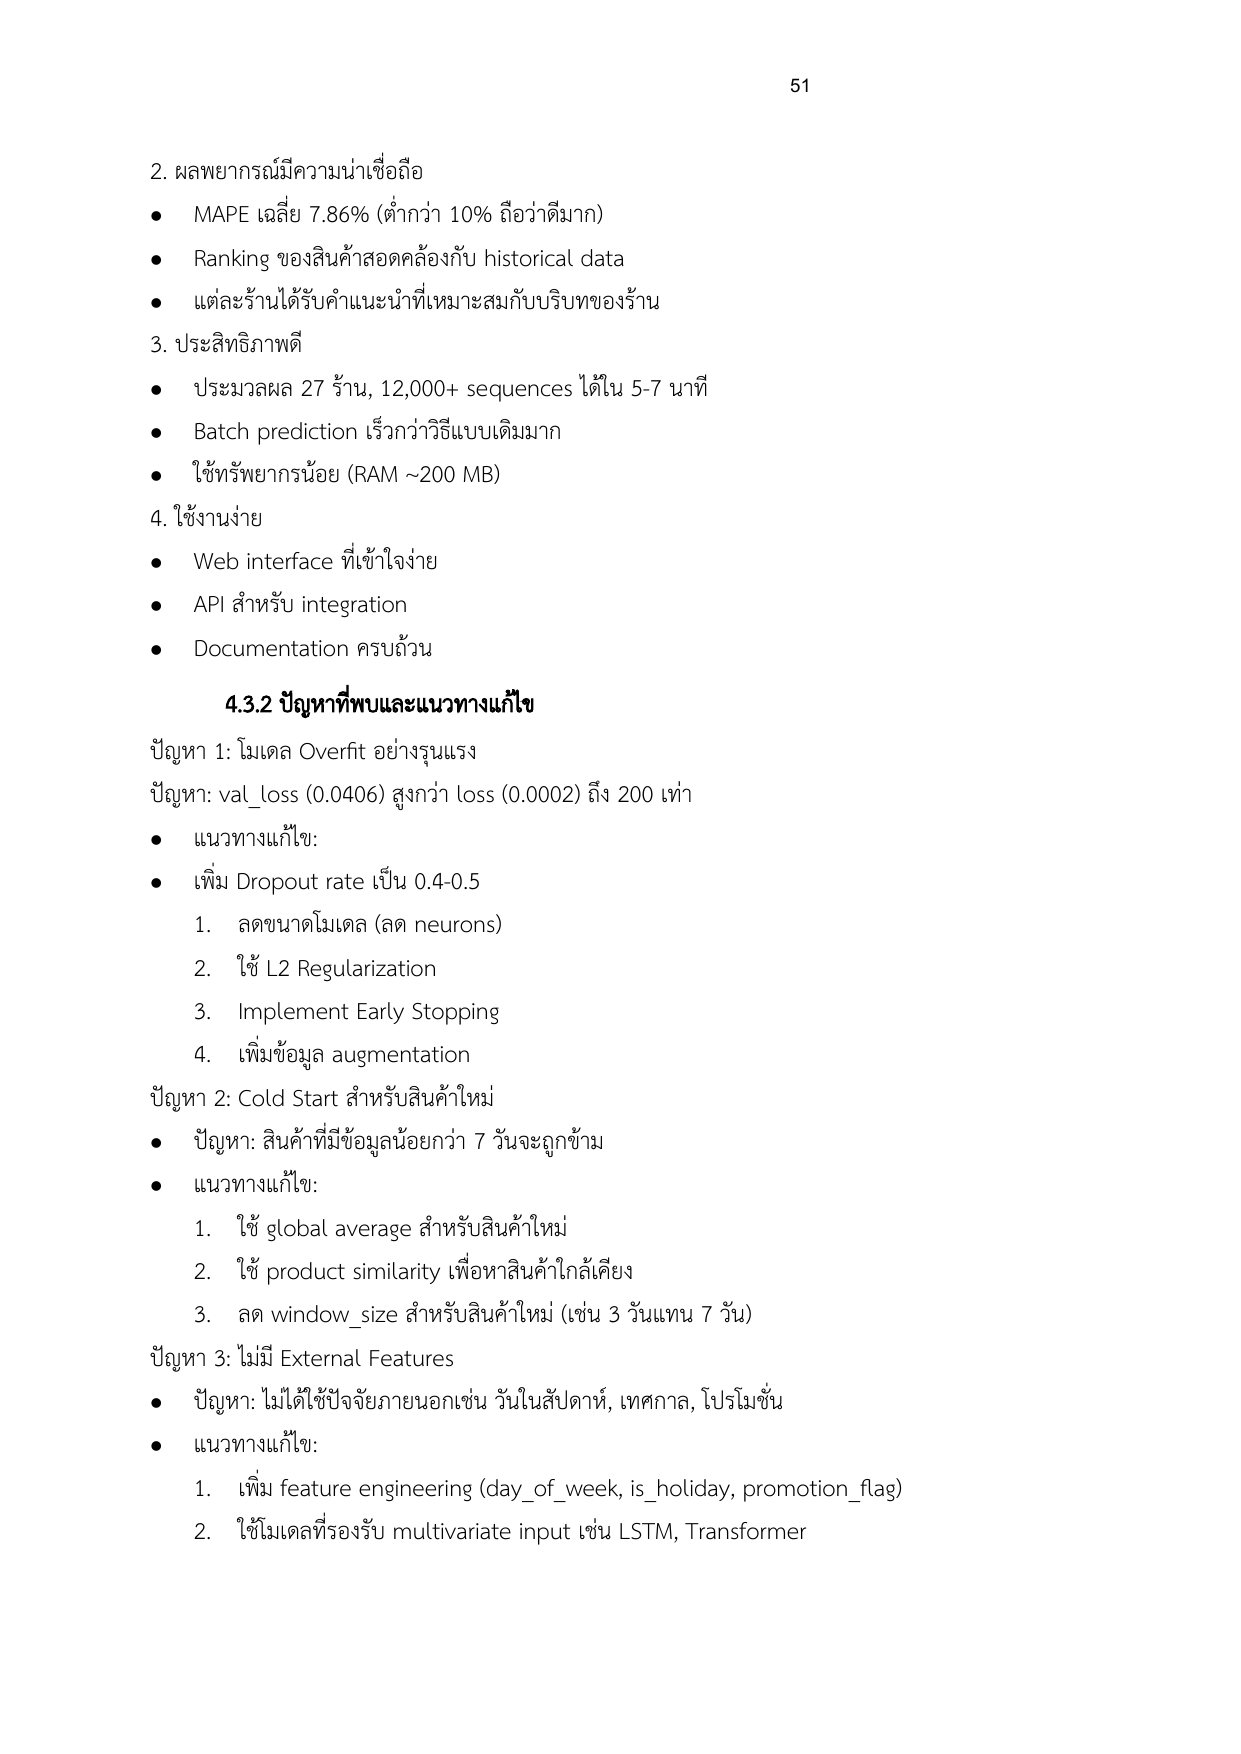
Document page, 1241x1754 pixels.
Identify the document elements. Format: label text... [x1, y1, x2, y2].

list ลดขนาดโมเดล (ลด neurons) [194, 903, 1090, 941]
list แต่ละร้านได้รับคำแนะนำที่เหมาะสมกับบริบทของร้าน [150, 280, 1090, 318]
list MAPE เฉลี่ย 7.86% (ต่ำกว่า 10% ถือว่าดีมาก) [150, 193, 1090, 231]
list ใช้ทรัพยากรน้อย (RAM ~200 MB) [150, 453, 1090, 491]
list Documentation ครบถ้วน [150, 627, 1090, 664]
list Ranking ของสินค้าสอดคล้องกับ historical data [150, 237, 1090, 274]
subtitle 4.3.2 ปัญหาที่พบและแนวทางแก้ไข [150, 682, 1090, 720]
list แนวทางแก้ไข: [150, 1423, 1090, 1461]
list ปัญหา 3: ไม่มี External Features [150, 1337, 1090, 1374]
list 3. ประสิทธิภาพดี [150, 323, 1090, 361]
list Web interface ที่เข้าใจง่าย [150, 540, 1090, 578]
list เพิ่ม Dropout rate เป็น 0.4-0.5 [150, 860, 1090, 898]
list ปัญหา: val_loss (0.0406) สูงกว่า loss (0.0002) ถึง 200 เท่า [150, 773, 1090, 811]
list 2. ผลพยากรณ์มีความน่าเชื่อถือ [150, 150, 1090, 188]
list เพิ่ม feature engineering (day_of_week, is_holiday, promotion_flag) [194, 1467, 1090, 1504]
list เพิ่มข้อมูล augmentation [194, 1033, 1090, 1071]
list 4. ใช้งานง่าย [150, 497, 1090, 534]
list ใช้ L2 Regularization [194, 947, 1090, 984]
list ปัญหา 1: โมเดล Overfit อย่างรุนแรง [150, 730, 1090, 768]
list แนวทางแก้ไข: [150, 817, 1090, 854]
list API สำหรับ integration [150, 583, 1090, 621]
list ปัญหา: ไม่ได้ใช้ปัจจัยภายนอกเช่น วันในสัปดาห์, เทศกาล, โปรโมชั่น [150, 1380, 1090, 1418]
list ใช้ global average สำหรับสินค้าใหม่ [194, 1207, 1090, 1244]
list Implement Early Stopping [194, 990, 1090, 1028]
list ปัญหา 2: Cold Start สำหรับสินค้าใหม่ [150, 1077, 1090, 1114]
list ลด window_size สำหรับสินค้าใหม่ (เช่น 3 วันแทน 7 วัน) [194, 1293, 1090, 1331]
list Batch prediction เร็วกว่าวิธีแบบเดิมมาก [150, 410, 1090, 448]
list ใช้โมเดลที่รองรับ multivariate input เช่น LSTM, Transformer [194, 1510, 1090, 1548]
list ประมวลผล 27 ร้าน, 12,000+ sequences ได้ใน 5-7 นาที [150, 367, 1090, 404]
list ใช้ product similarity เพื่อหาสินค้าใกล้เคียง [194, 1250, 1090, 1288]
list ปัญหา: สินค้าที่มีข้อมูลน้อยกว่า 7 วันจะถูกข้าม [150, 1120, 1090, 1158]
list แนวทางแก้ไข: [150, 1163, 1090, 1201]
